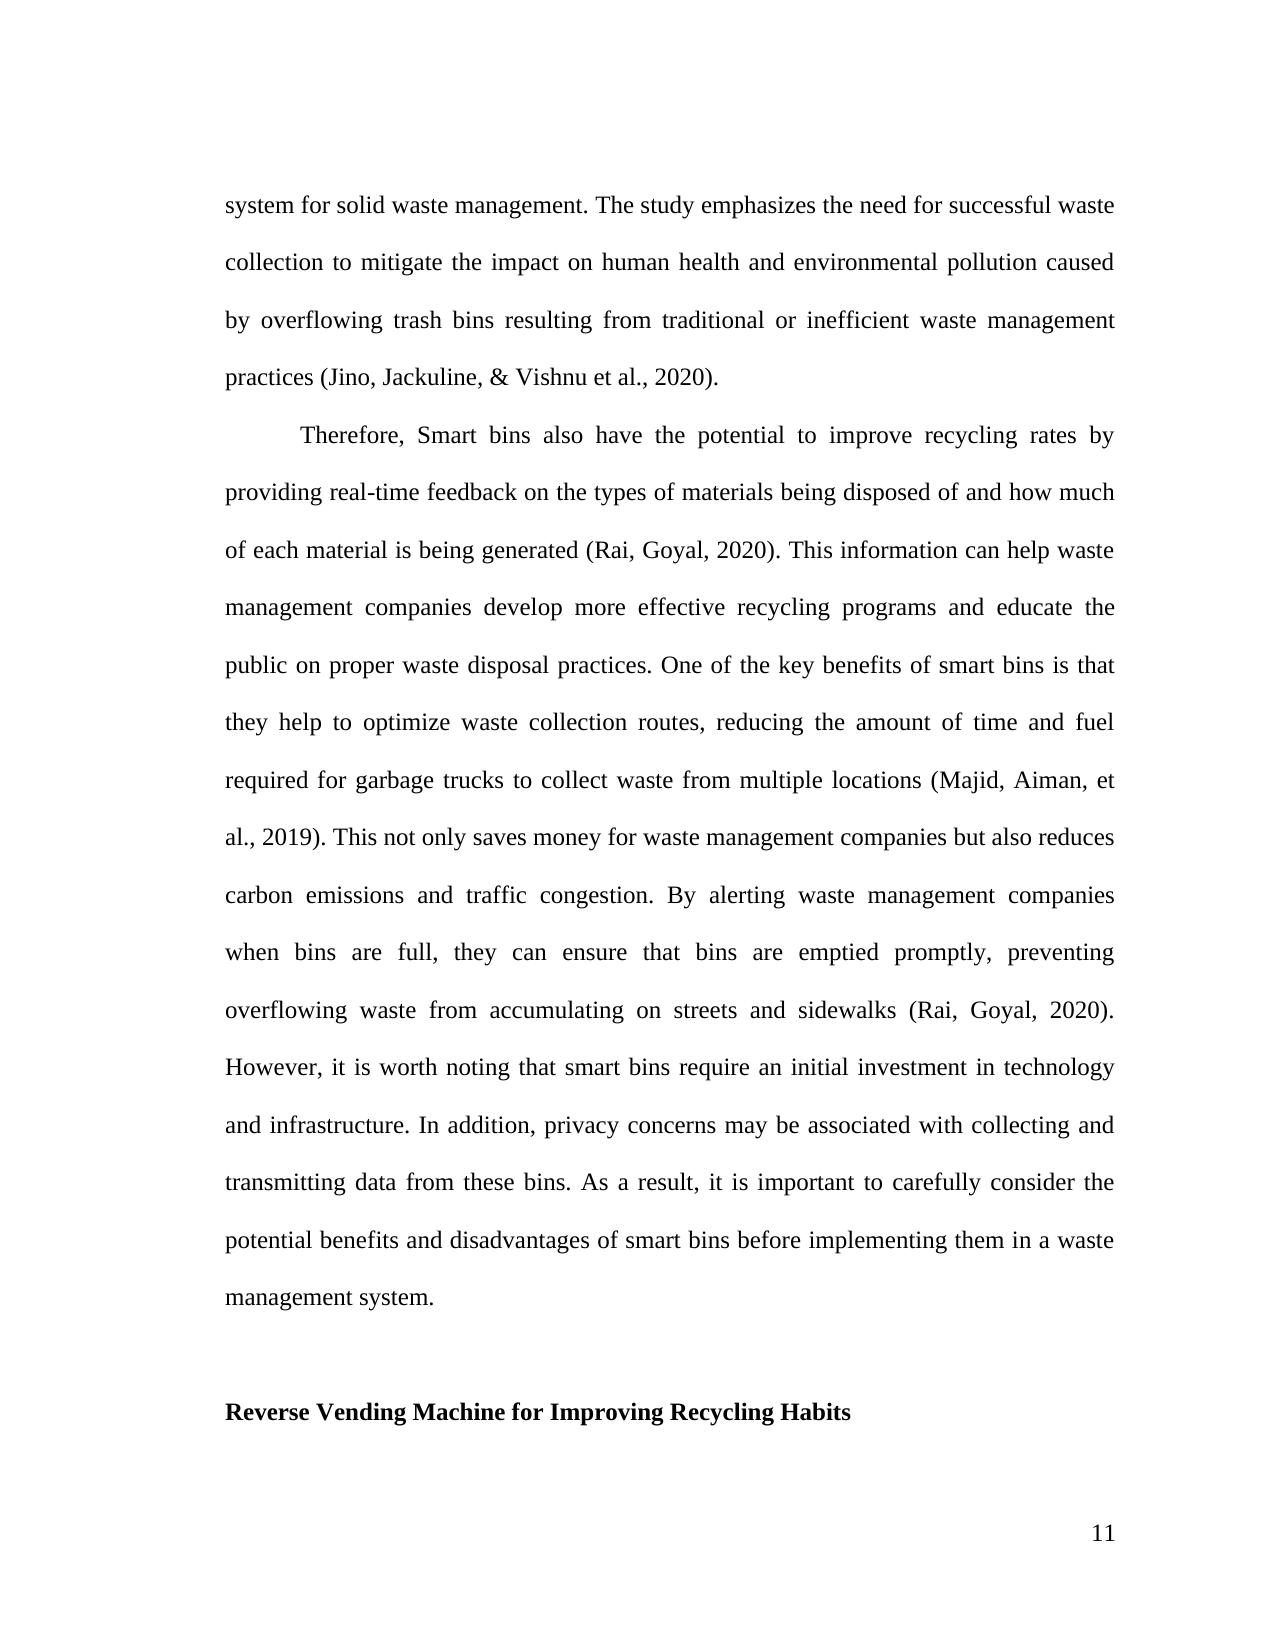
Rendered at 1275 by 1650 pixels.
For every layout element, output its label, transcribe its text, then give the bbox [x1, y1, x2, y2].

text Therefore, Smart bins also have the potential to improve recycling rates by providing real-time feedback on the types of materials being disposed of and how much of each material is being generated (Rai, Goyal, 2020). This information can help waste management companies develop more effective recycling programs and educate the public on proper waste disposal practices. One of the key benefits of smart bins is that they help to optimize waste collection routes, reducing the amount of time and fuel required for garbage trucks to collect waste from multiple locations (Majid, Aiman, et al., 2019). This not only saves money for waste management companies but also reduces carbon emissions and traffic congestion. By alerting waste management companies when bins are full, they can ensure that bins are emptied promptly, preventing overflowing waste from accumulating on streets and sidewalks (Rai, Goyal, 2020). However, it is worth noting that smart bins require an initial investment in technology and infrastructure. In addition, privacy concerns may be associated with collecting and transmitting data from these bins. As a result, it is important to carefully consider the potential benefits and disadvantages of smart bins before implementing them in a waste management system. [225, 420, 1116, 1311]
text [225, 190, 1116, 391]
text Reverse Vending Machine for Improving Recycling Habits [225, 1397, 1116, 1426]
